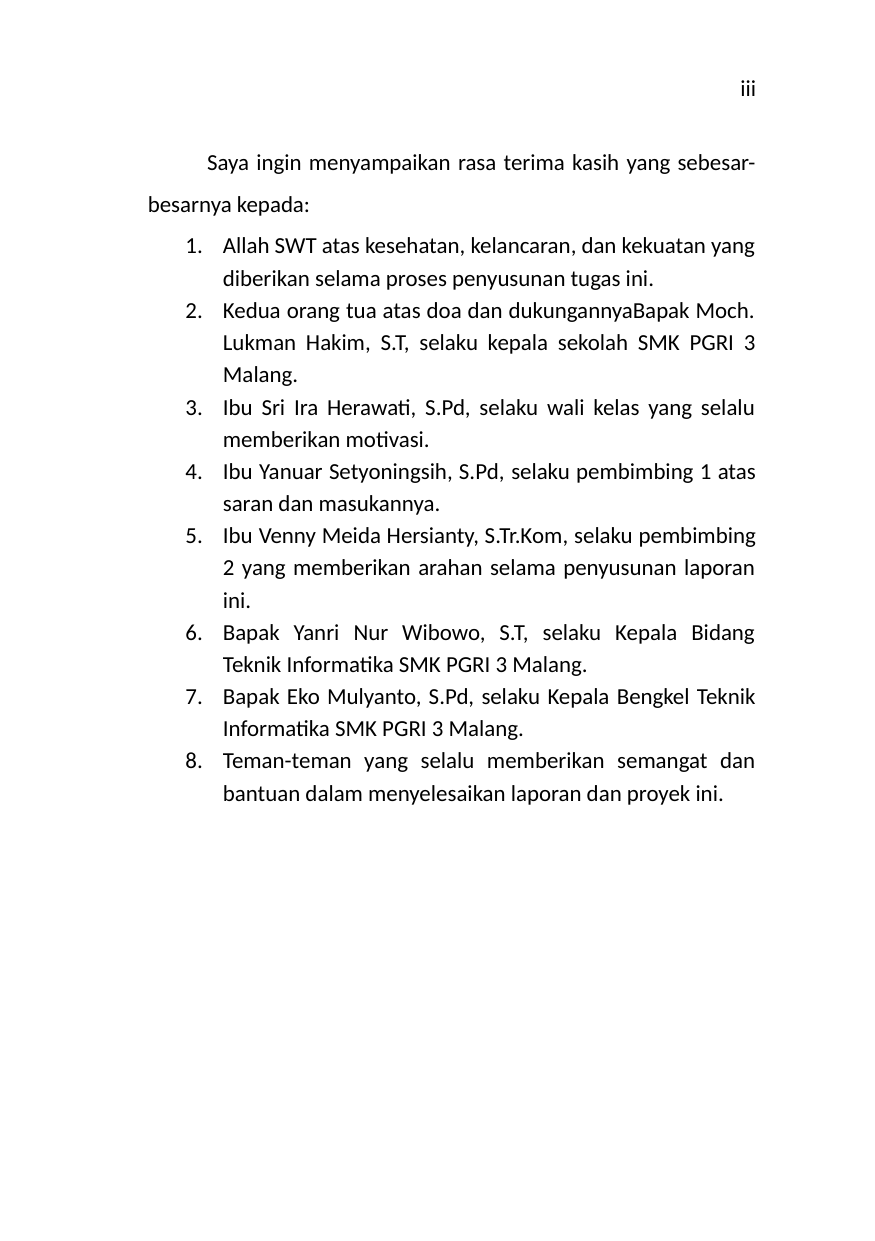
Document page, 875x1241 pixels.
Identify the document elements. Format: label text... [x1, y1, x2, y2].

list Bapak Yanri Nur Wibowo, S.T, selaku Kepala Bidang Teknik Informatika SMK PGRI 3 Malang. [185, 618, 756, 678]
list Ibu Yanuar Setyoningsih, S.Pd, selaku pembimbing 1 atas saran dan masukannya. [185, 457, 756, 517]
list Kedua orang tua atas doa dan dukungannyaBapak Moch. Lukman Hakim, S.T, selaku kepala sekolah SMK PGRI 3 Malang. [185, 296, 756, 388]
list Ibu Sri Ira Herawati, S.Pd, selaku wali kelas yang selalu memberikan motivasi. [185, 393, 756, 453]
list Allah SWT atas kesehatan, kelancaran, dan kekuatan yang diberikan selama proses penyusunan tugas ini. [185, 232, 756, 292]
text Saya ingin menyampaikan rasa terima kasih yang sebesar-besarnya kepada: [148, 148, 756, 218]
list Bapak Eko Mulyanto, S.Pd, selaku Kepala Bengkel Teknik Informatika SMK PGRI 3 Malang. [185, 682, 756, 742]
list Teman-teman yang selalu memberikan semangat dan bantuan dalam menyelesaikan laporan dan proyek ini. [185, 747, 756, 807]
list Ibu Venny Meida Hersianty, S.Tr.Kom, selaku pembimbing 2 yang memberikan arahan selama penyusunan laporan ini. [185, 521, 756, 614]
